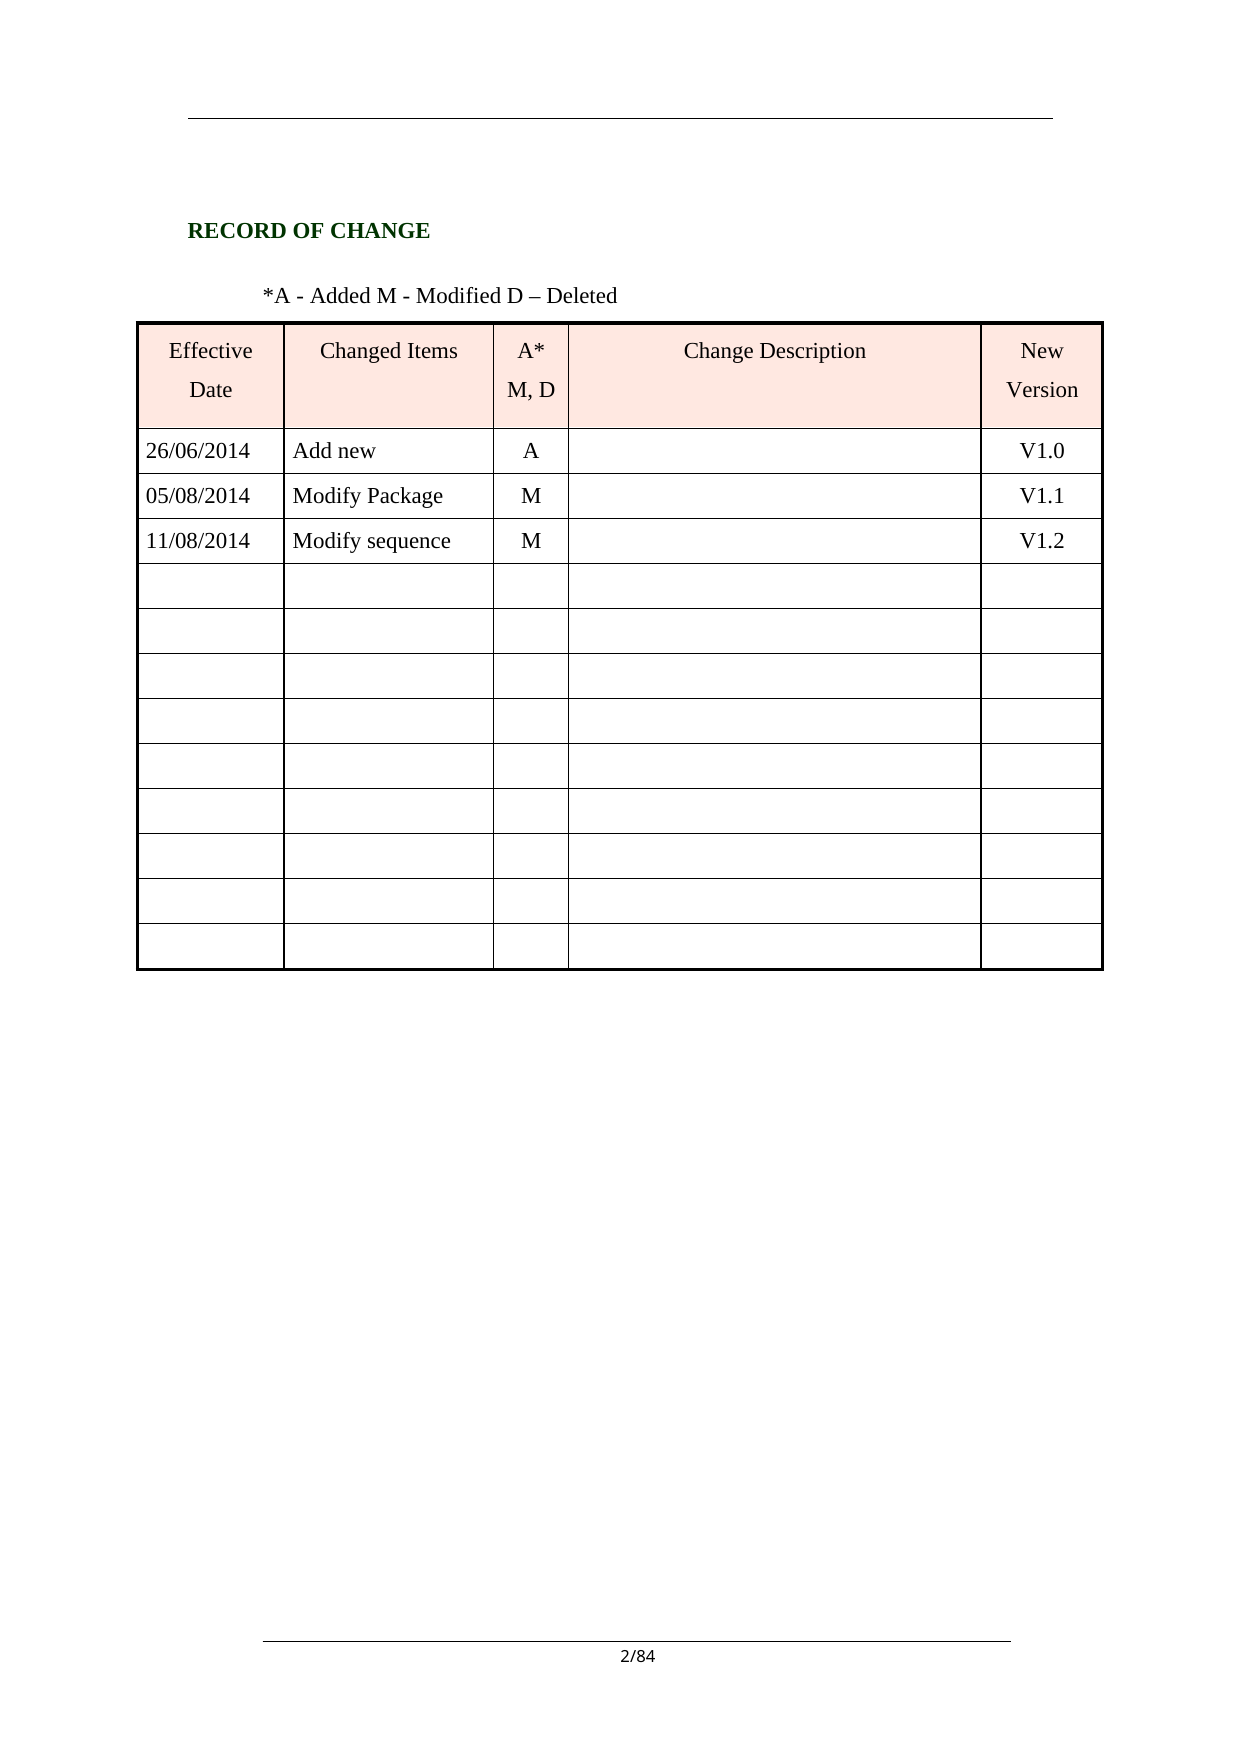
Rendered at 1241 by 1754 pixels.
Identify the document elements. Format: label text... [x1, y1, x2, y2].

table_cell 11/08/2014 [139, 519, 283, 562]
table_cell [285, 654, 493, 697]
table_cell [982, 609, 1101, 652]
table_cell [494, 609, 568, 652]
table_cell [139, 744, 283, 787]
table_cell Modify sequence [285, 519, 493, 562]
table_cell [569, 924, 980, 967]
table_cell [569, 474, 980, 517]
table_cell V1.2 [982, 519, 1101, 562]
table_cell Add new [285, 429, 493, 472]
table_cell [569, 564, 980, 607]
text Record of change [187, 217, 1053, 244]
table_cell [494, 654, 568, 697]
table_cell [494, 879, 568, 922]
table_cell [982, 744, 1101, 787]
table_cell [285, 924, 493, 967]
table_cell 26/06/2014 [139, 429, 283, 472]
table_cell [285, 834, 493, 877]
table_cell [139, 879, 283, 922]
table_cell [285, 744, 493, 787]
table_header Effective Date [139, 325, 283, 427]
table_header New Version [982, 325, 1101, 427]
table_cell [494, 789, 568, 832]
table_cell [569, 744, 980, 787]
table_cell [982, 879, 1101, 922]
table_cell [982, 924, 1101, 967]
table_header Changed Items [285, 325, 493, 427]
table_cell [139, 924, 283, 967]
table_cell [982, 564, 1101, 607]
table_cell [569, 699, 980, 742]
table_cell [494, 564, 568, 607]
table_cell Modify Package [285, 474, 493, 517]
table_cell [139, 564, 283, 607]
table_cell [139, 609, 283, 652]
table_cell [139, 834, 283, 877]
table_cell [569, 879, 980, 922]
table_cell 05/08/2014 [139, 474, 283, 517]
table_cell [982, 654, 1101, 697]
table_header Change Description [569, 325, 980, 427]
table_cell [569, 834, 980, 877]
table_cell V1.1 [982, 474, 1101, 517]
table_cell [139, 789, 283, 832]
table_cell [494, 834, 568, 877]
table_cell [139, 654, 283, 697]
table_cell [285, 609, 493, 652]
table_cell [285, 564, 493, 607]
table_cell [569, 429, 980, 472]
table_cell M [494, 519, 568, 562]
table_cell M [494, 474, 568, 517]
table_cell [494, 924, 568, 967]
table_header A* M, D [494, 325, 568, 427]
table_cell [494, 699, 568, 742]
table_cell [982, 789, 1101, 832]
table_cell [569, 789, 980, 832]
table_cell [569, 654, 980, 697]
table_cell [139, 699, 283, 742]
table_cell [285, 879, 493, 922]
text *A - Added M - Modified D – Deleted [262, 282, 1053, 308]
table_cell [982, 699, 1101, 742]
table_cell [285, 699, 493, 742]
table_cell [285, 789, 493, 832]
table_cell [569, 609, 980, 652]
table_cell A [494, 429, 568, 472]
table_cell V1.0 [982, 429, 1101, 472]
table_cell [569, 519, 980, 562]
table_cell [982, 834, 1101, 877]
table_cell [494, 744, 568, 787]
